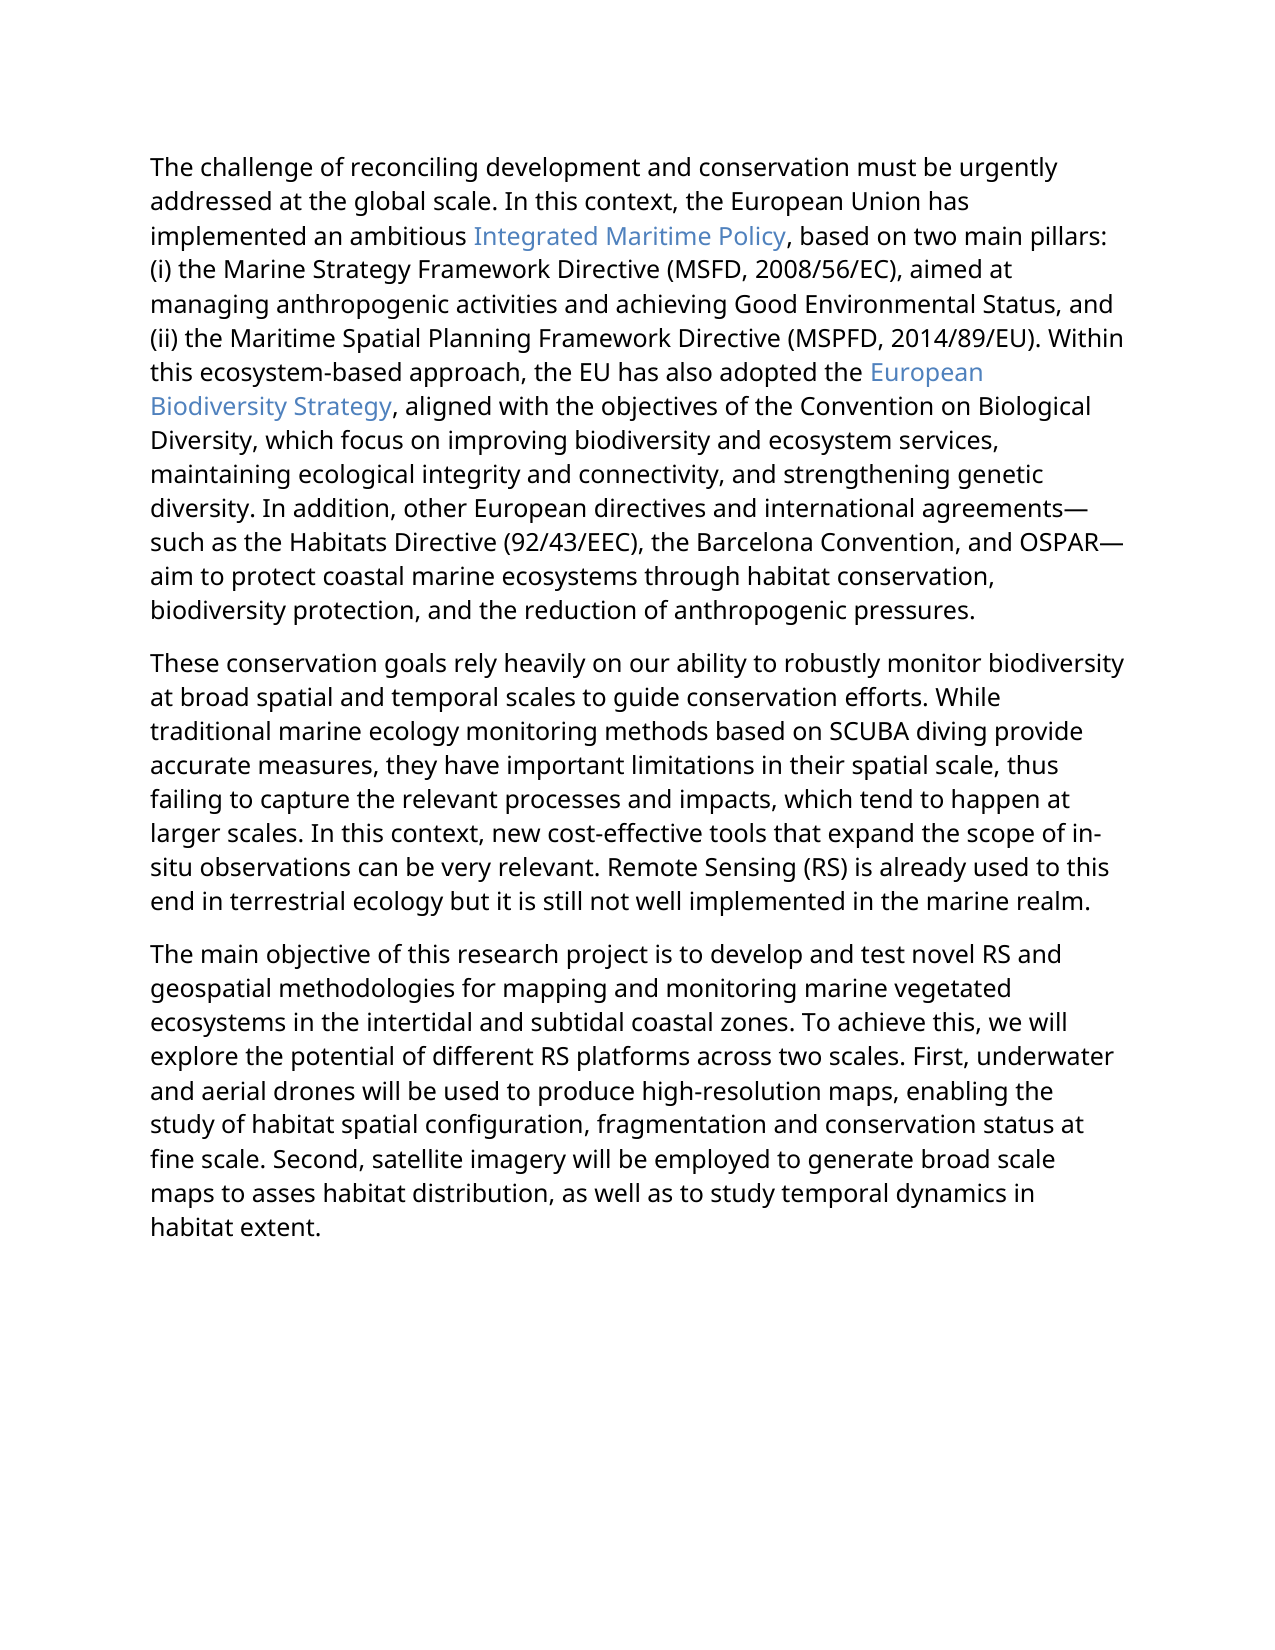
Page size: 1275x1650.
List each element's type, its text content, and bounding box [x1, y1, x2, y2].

text The challenge of reconciling development and conservation must be urgently addressed at the global scale. In this context, the European Union has implemented an ambitious Integrated Maritime Policy, based on two main pillars: (i) the Marine Strategy Framework Directive (MSFD, 2008/56/EC), aimed at managing anthropogenic activities and achieving Good Environmental Status, and (ii) the Maritime Spatial Planning Framework Directive (MSPFD, 2014/89/EU). Within this ecosystem-based approach, the EU has also adopted the European Biodiversity Strategy, aligned with the objectives of the Convention on Biological Diversity, which focus on improving biodiversity and ecosystem services, maintaining ecological integrity and connectivity, and strengthening genetic diversity. In addition, other European directives and international agreements—such as the Habitats Directive (92/43/EEC), the Barcelona Convention, and OSPAR—aim to protect coastal marine ecosystems through habitat conservation, biodiversity protection, and the reduction of anthropogenic pressures. [150, 150, 1125, 627]
text These conservation goals rely heavily on our ability to robustly monitor biodiversity at broad spatial and temporal scales to guide conservation efforts. While traditional marine ecology monitoring methods based on SCUBA diving provide accurate measures, they have important limitations in their spatial scale, thus failing to capture the relevant processes and impacts, which tend to happen at larger scales. In this context, new cost-effective tools that expand the scope of in-situ observations can be very relevant. Remote Sensing (RS) is already used to this end in terrestrial ecology but it is still not well implemented in the marine realm. [150, 646, 1125, 918]
text The main objective of this research project is to develop and test novel RS and geospatial methodologies for mapping and monitoring marine vegetated ecosystems in the intertidal and subtidal coastal zones. To achieve this, we will explore the potential of different RS platforms across two scales. First, underwater and aerial drones will be used to produce high-resolution maps, enabling the study of habitat spatial configuration, fragmentation and conservation status at fine scale. Second, satellite imagery will be employed to generate broad scale maps to asses habitat distribution, as well as to study temporal dynamics in habitat extent. [150, 937, 1125, 1243]
